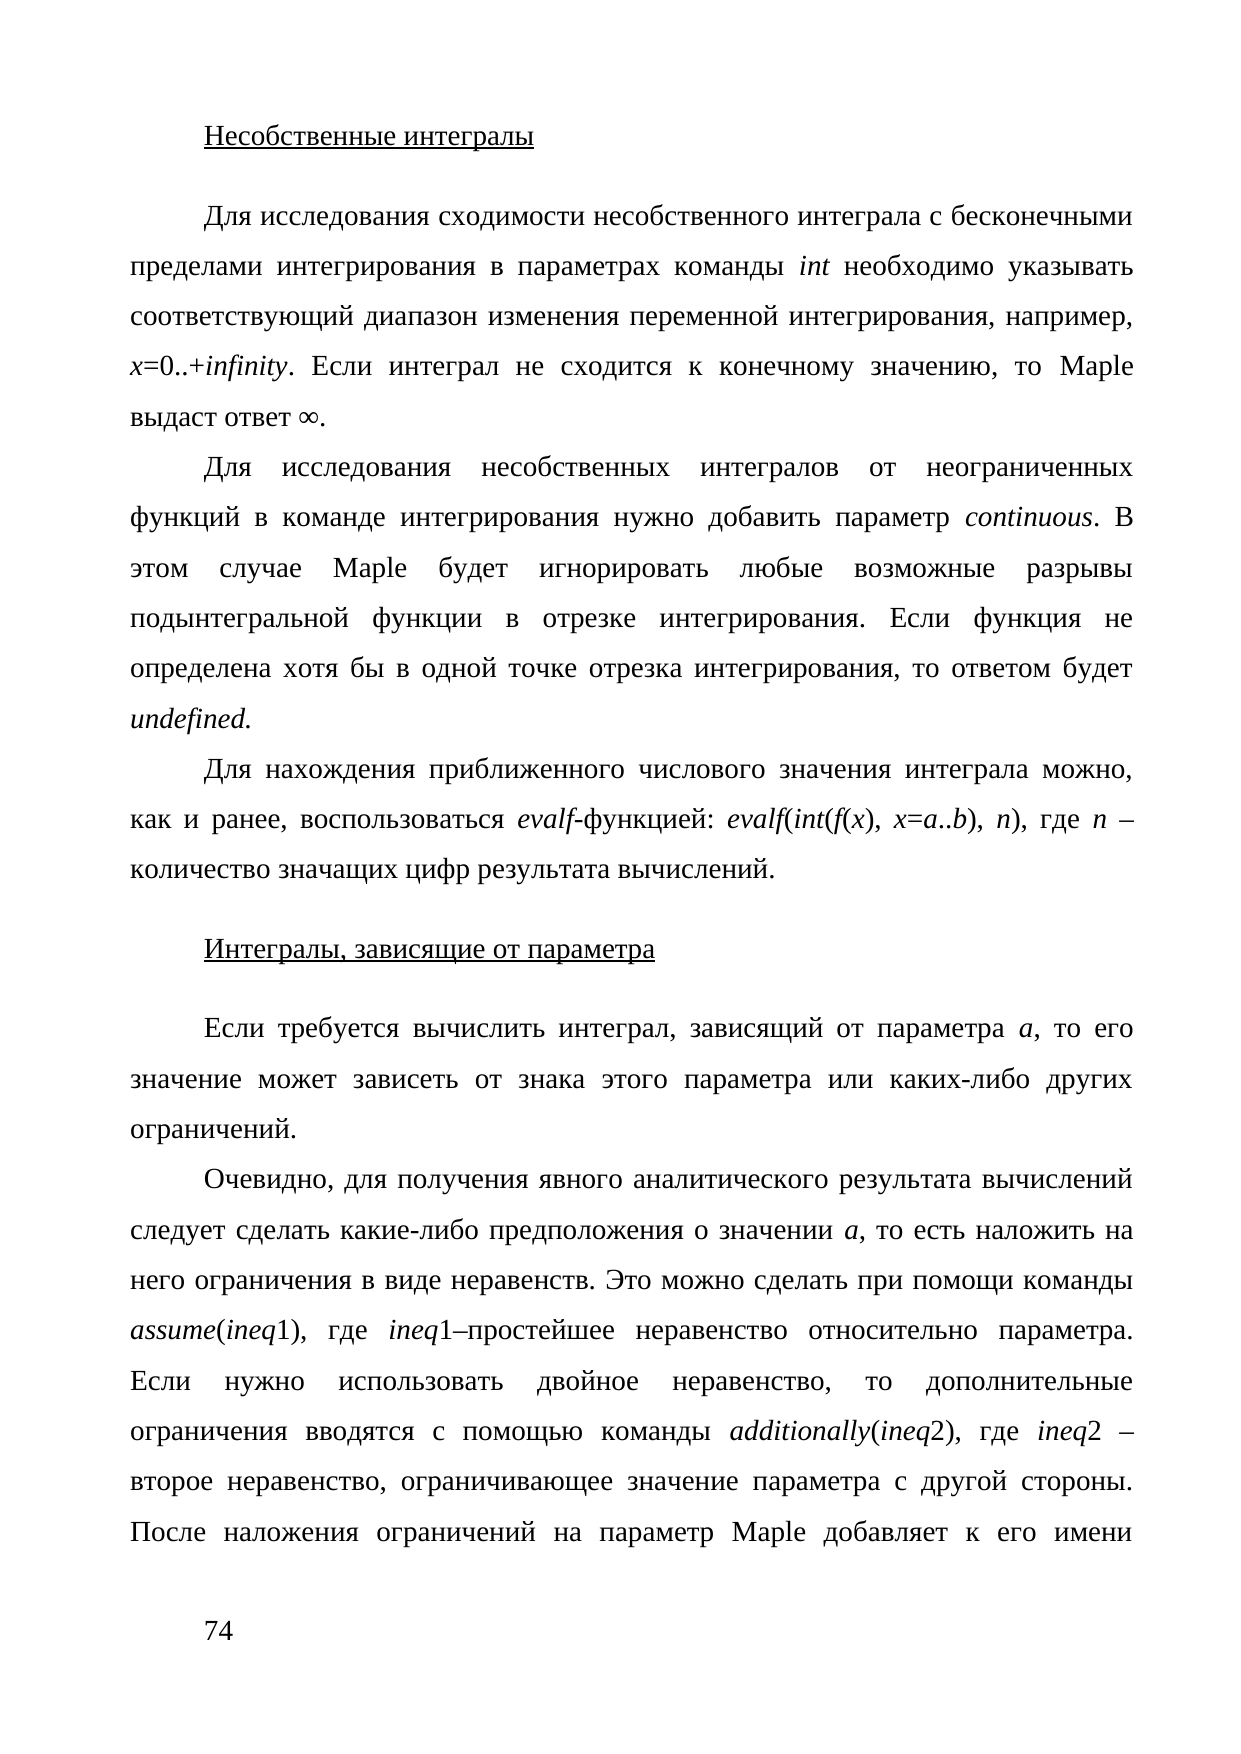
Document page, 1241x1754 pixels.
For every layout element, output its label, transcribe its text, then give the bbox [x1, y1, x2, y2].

text Для нахождения приближенного числового значения интеграла можно, как и ранее, воспользоваться evalf-функцией: evalf(int(f(x), x=a..b), n), где n – количество значащих цифр результата вычислений. [130, 751, 1134, 885]
text Интегралы, зависящие от параметра [130, 931, 1134, 965]
text Если требуется вычислить интеграл, зависящий от параметра a, то его значение может зависеть от знака этого параметра или каких-либо других ограничений. [130, 1011, 1134, 1145]
text Для исследования несобственных интегралов от неограниченных функций в команде интегрирования нужно добавить параметр continuous. В этом случае Maple будет игнорировать любые возможные разрывы подынтегральной функции в отрезке интегрирования. Если функция не определена хотя бы в одной точке отрезка интегрирования, то ответом будет undefined. [130, 449, 1134, 734]
text Для исследования сходимости несобственного интеграла с бесконечными пределами интегрирования в параметрах команды int необходимо указывать соответствующий диапазон изменения переменной интегрирования, например, x=0..+infinity. Если интеграл не сходится к конечному значению, то Maple выдаст ответ ∞. [130, 198, 1134, 432]
text Несобственные интегралы [130, 118, 1134, 152]
